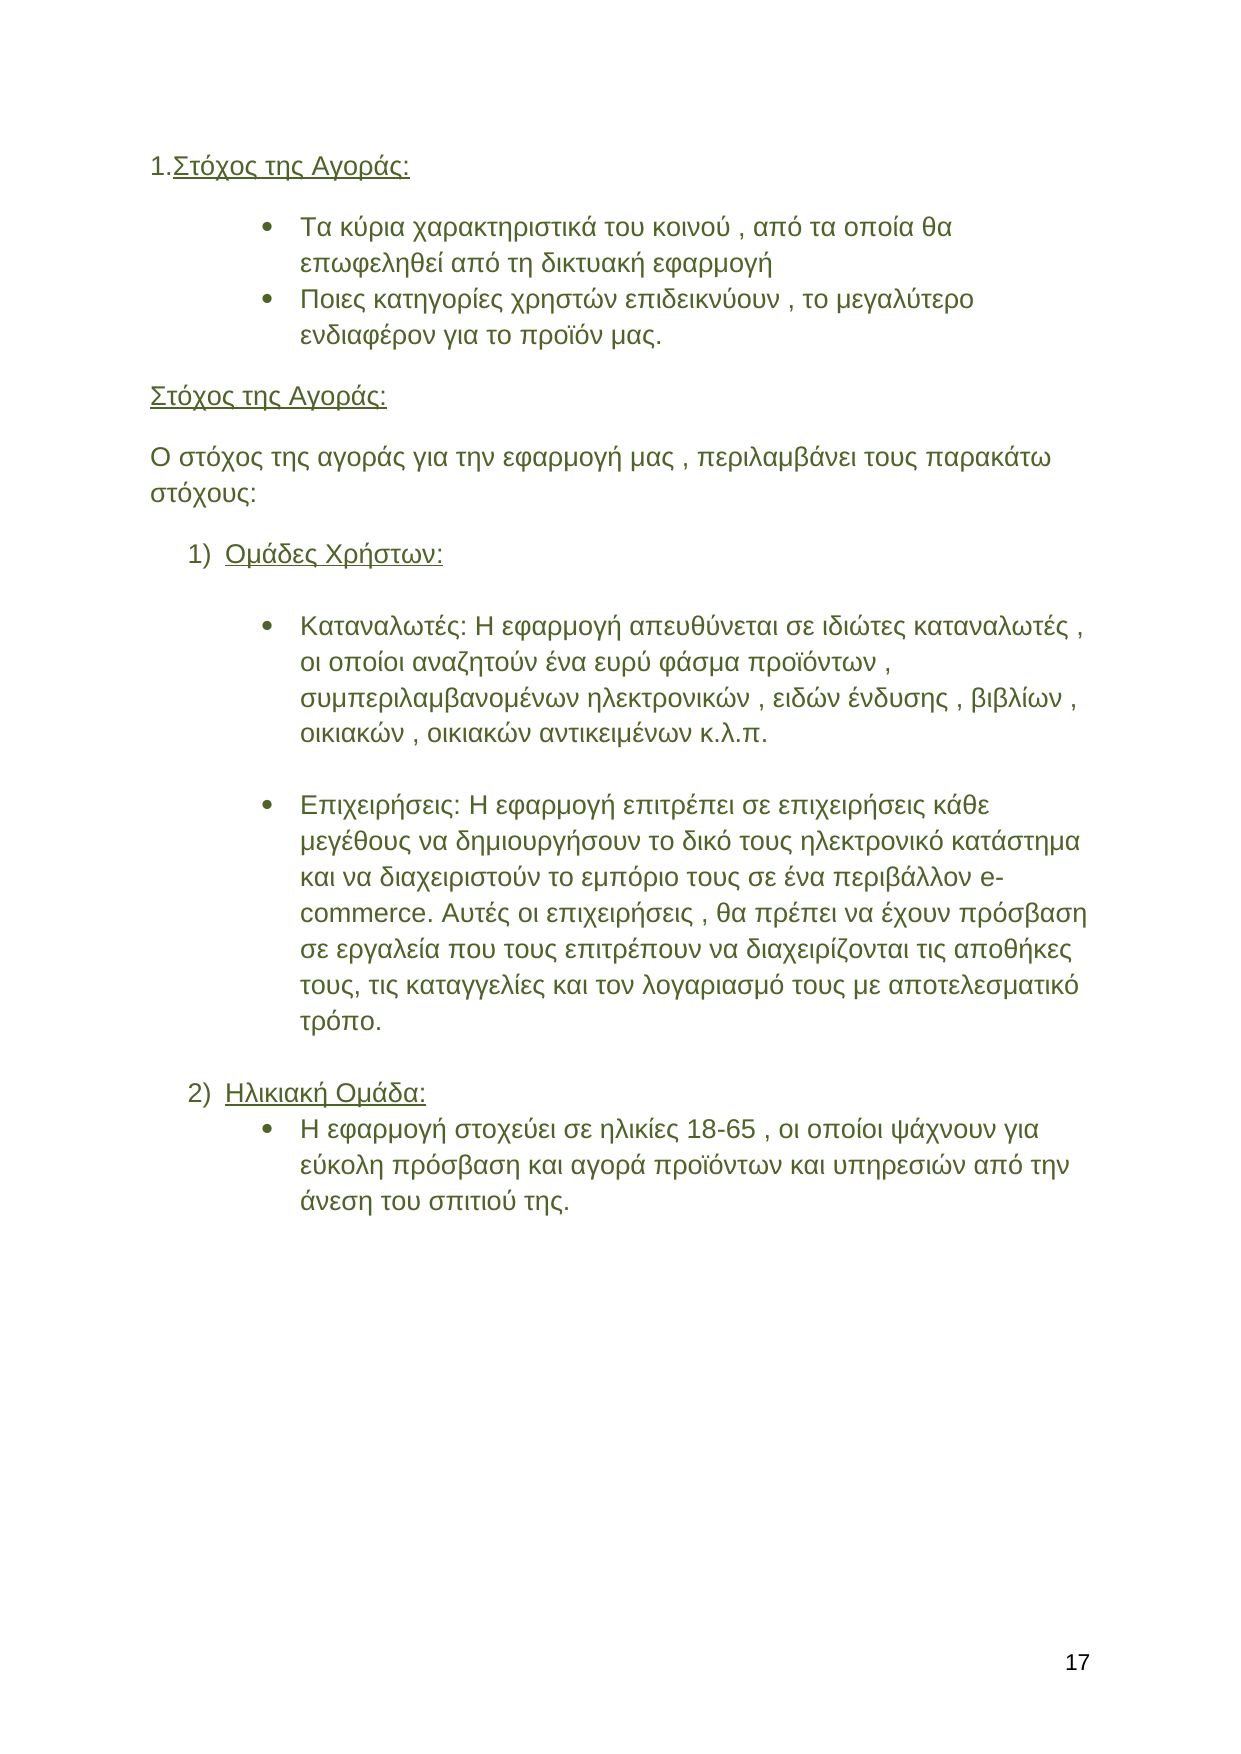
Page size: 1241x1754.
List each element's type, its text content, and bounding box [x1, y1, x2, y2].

text 1.Στόχος της Αγοράς: [150, 150, 1090, 181]
list Ηλικιακή Ομάδα: [187, 1077, 1090, 1108]
list Ομάδες Χρήστων: [187, 538, 1090, 569]
list H εφαρμογή στοχεύει σε ηλικίες 18-65 , οι οποίοι ψάχνουν για εύκολη πρόσβαση και αγορά προϊόντων και υπηρεσιών από την άνεση του σπιτιού της. [262, 1113, 1090, 1216]
list Ποιες κατηγορίες χρηστών επιδεικνύουν , το μεγαλύτερο ενδιαφέρον για το προϊόν μας. [262, 283, 1090, 350]
text Στόχος της Αγοράς: [150, 380, 1090, 411]
list Καταναλωτές: Η εφαρμογή απευθύνεται σε ιδιώτες καταναλωτές , οι οποίοι αναζητούν ένα ευρύ φάσμα προϊόντων , συμπεριλαμβανομένων ηλεκτρονικών , ειδών ένδυσης , βιβλίων , οικιακών , οικιακών αντικειμένων κ.λ.π. [262, 609, 1090, 749]
list Τα κύρια χαρακτηριστικά του κοινού , από τα οποία θα επωφεληθεί από τη δικτυακή εφαρμογή [262, 211, 1090, 278]
list Επιχειρήσεις: H εφαρμογή επιτρέπει σε επιχειρήσεις κάθε μεγέθους να δημιουργήσουν το δικό τους ηλεκτρονικό κατάστημα και να διαχειριστούν το εμπόριο τους σε ένα περιβάλλον e-commerce. Αυτές οι επιχειρήσεις , θα πρέπει να έχουν πρόσβαση σε εργαλεία που τους επιτρέπουν να διαχειρίζονται τις αποθήκες τους, τις καταγγελίες και τον λογαριασμό τους με αποτελεσματικό τρόπο. [262, 789, 1090, 1036]
text Ο στόχος της αγοράς για την εφαρμογή μας , περιλαμβάνει τους παρακάτω στόχους: [150, 441, 1090, 508]
